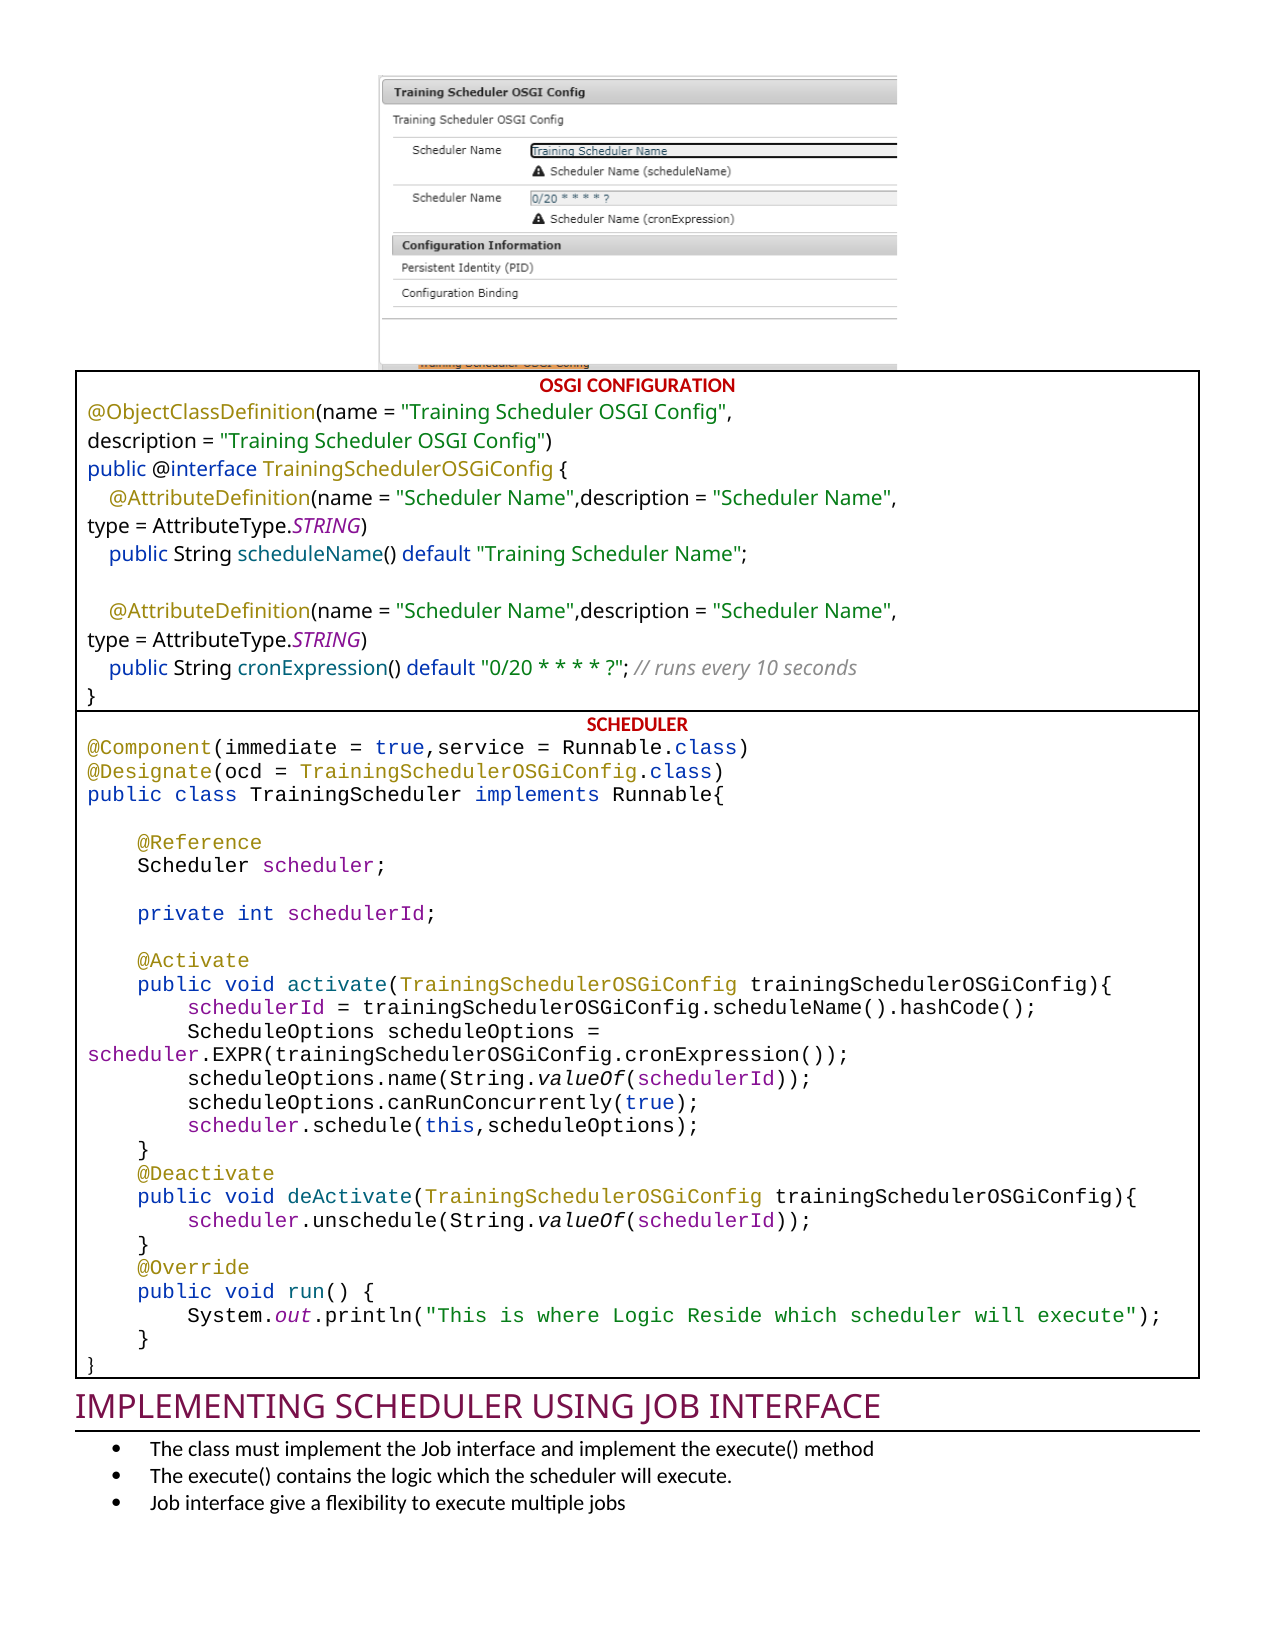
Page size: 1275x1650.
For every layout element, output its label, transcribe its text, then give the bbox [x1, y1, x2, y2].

list The execute() contains the logic which the scheduler will execute. [112, 1462, 1200, 1489]
subtitle IMPLEMENTING SCHEDULER USING JOB INTERFACE [75, 1383, 1200, 1430]
table_cell SCHEDULER @Component(immediate = true,service = Runnable.class) @Designate(ocd = TrainingSchedulerOSGiConfig.class) public class TrainingScheduler implements Runnable{ @Reference Scheduler scheduler; private int schedulerId; @Activate public void activate(TrainingSchedulerOSGiConfig trainingSchedulerOSGiConfig){ schedulerId = trainingSchedulerOSGiConfig.scheduleName().hashCode(); ScheduleOptions scheduleOptions = scheduler.EXPR(trainingSchedulerOSGiConfig.cronExpression()); scheduleOptions.name(String.valueOf(schedulerId)); scheduleOptions.canRunConcurrently(true); scheduler.schedule(this,scheduleOptions); } @Deactivate public void deActivate(TrainingSchedulerOSGiConfig trainingSchedulerOSGiConfig){ scheduler.unschedule(String.valueOf(schedulerId)); } @Override public void run() { System.out.println("This is where Logic Reside which scheduler will execute"); } } [77, 712, 1198, 1377]
picture [378, 75, 898, 370]
list The class must implement the Job interface and implement the execute() method [112, 1436, 1200, 1462]
table_header OSGI CONFIGURATION @ObjectClassDefinition(name = "Training Scheduler OSGI Config", description = "Training Scheduler OSGI Config") public @interface TrainingSchedulerOSGiConfig { @AttributeDefinition(name = "Scheduler Name",description = "Scheduler Name", type = AttributeType.STRING) public String scheduleName() default "Training Scheduler Name"; @AttributeDefinition(name = "Scheduler Name",description = "Scheduler Name", type = AttributeType.STRING) public String cronExpression() default "0/20 * * * * ?"; // runs every 10 seconds } [77, 372, 1198, 710]
list Job interface give a flexibility to execute multiple jobs [112, 1489, 1200, 1516]
